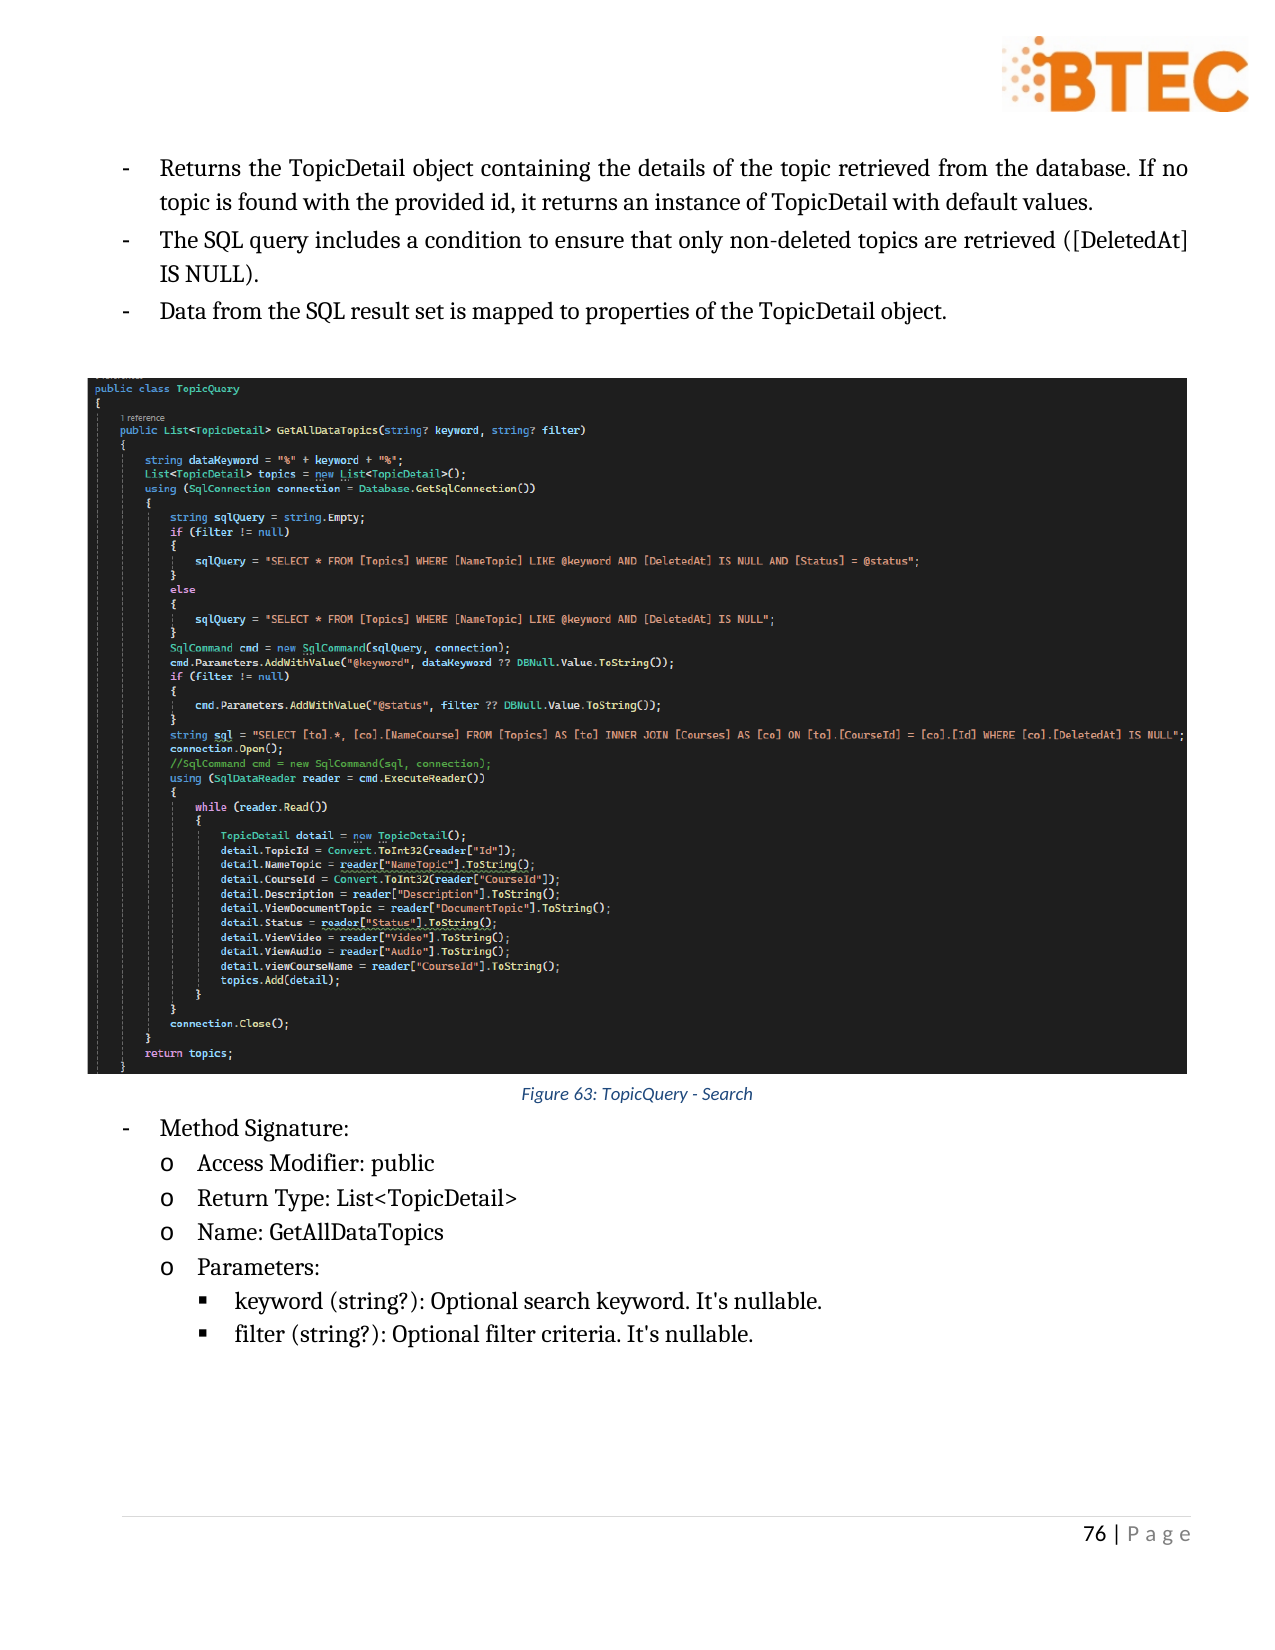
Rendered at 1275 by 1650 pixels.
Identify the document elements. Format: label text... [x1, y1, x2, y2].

list The SQL query includes a condition to ensure that only non-deleted topics are retrieved ([DeletedAt] IS NULL). [122, 221, 1191, 288]
picture [1001, 36, 1249, 112]
list Returns the TopicDetail object containing the details of the topic retrieved from the database. If no topic is found with the provided id, it returns an instance of TopicDetail with default values. [122, 150, 1191, 217]
list Name: GetAllDataTopics [159, 1218, 1191, 1248]
list Data from the SQL result set is mapped to properties of the TopicDetail object. [122, 293, 1191, 327]
list keyword (string?): Optional search keyword. It's nullable. [197, 1287, 1191, 1316]
picture [87, 378, 1187, 1074]
list Parameters: [159, 1252, 1191, 1282]
list Return Type: List<TopicDetail> [159, 1183, 1191, 1213]
list filter (string?): Optional filter criteria. It's nullable. [197, 1320, 1191, 1349]
list Access Modifier: public [159, 1149, 1191, 1179]
